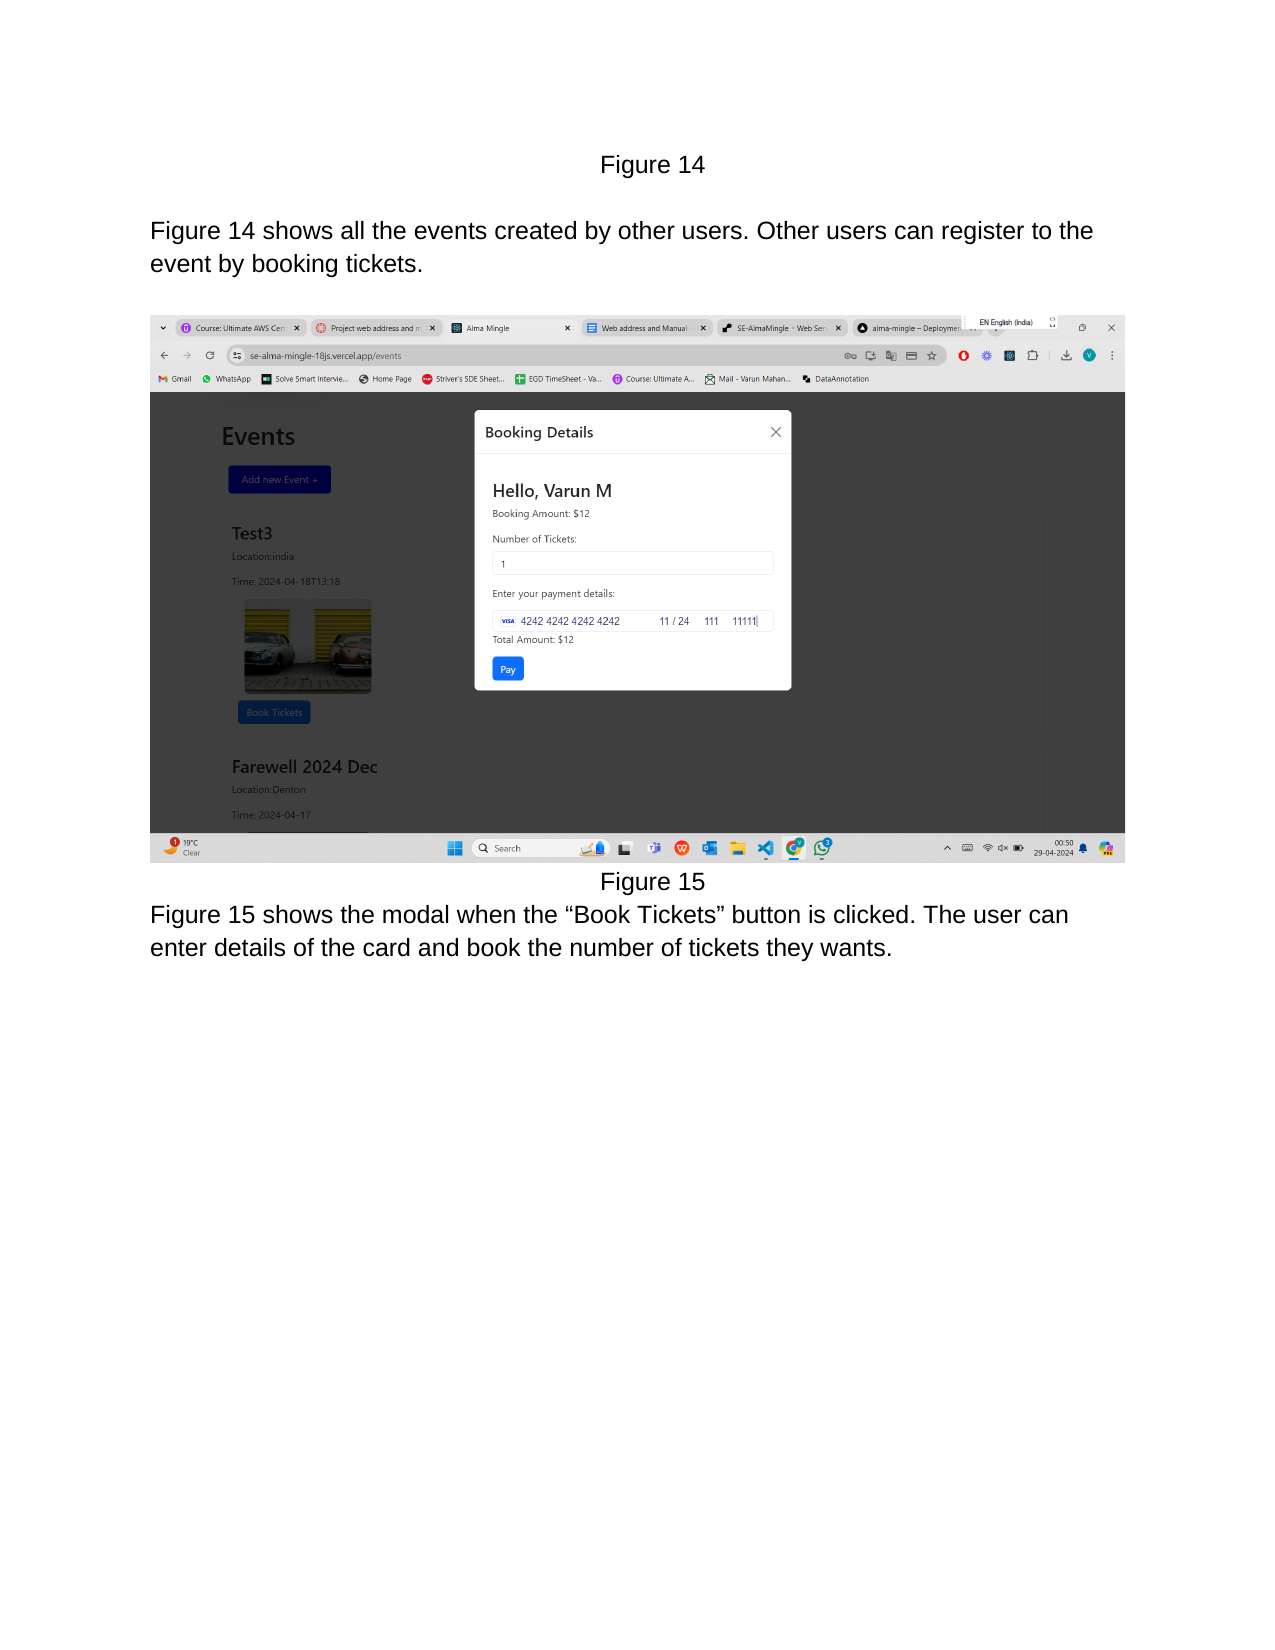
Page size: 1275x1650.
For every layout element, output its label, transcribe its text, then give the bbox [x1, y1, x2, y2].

text Figure 14 [600, 150, 1125, 179]
text Figure 15 shows the modal when the “Book Tickets” button is clicked. The user can enter details of the card and book the number of tickets they wants. [150, 900, 1125, 962]
picture [150, 315, 1125, 863]
text Figure 14 shows all the events created by other users. Other users can register to the event by booking tickets. [150, 216, 1125, 278]
text Figure 15 [600, 867, 1125, 896]
